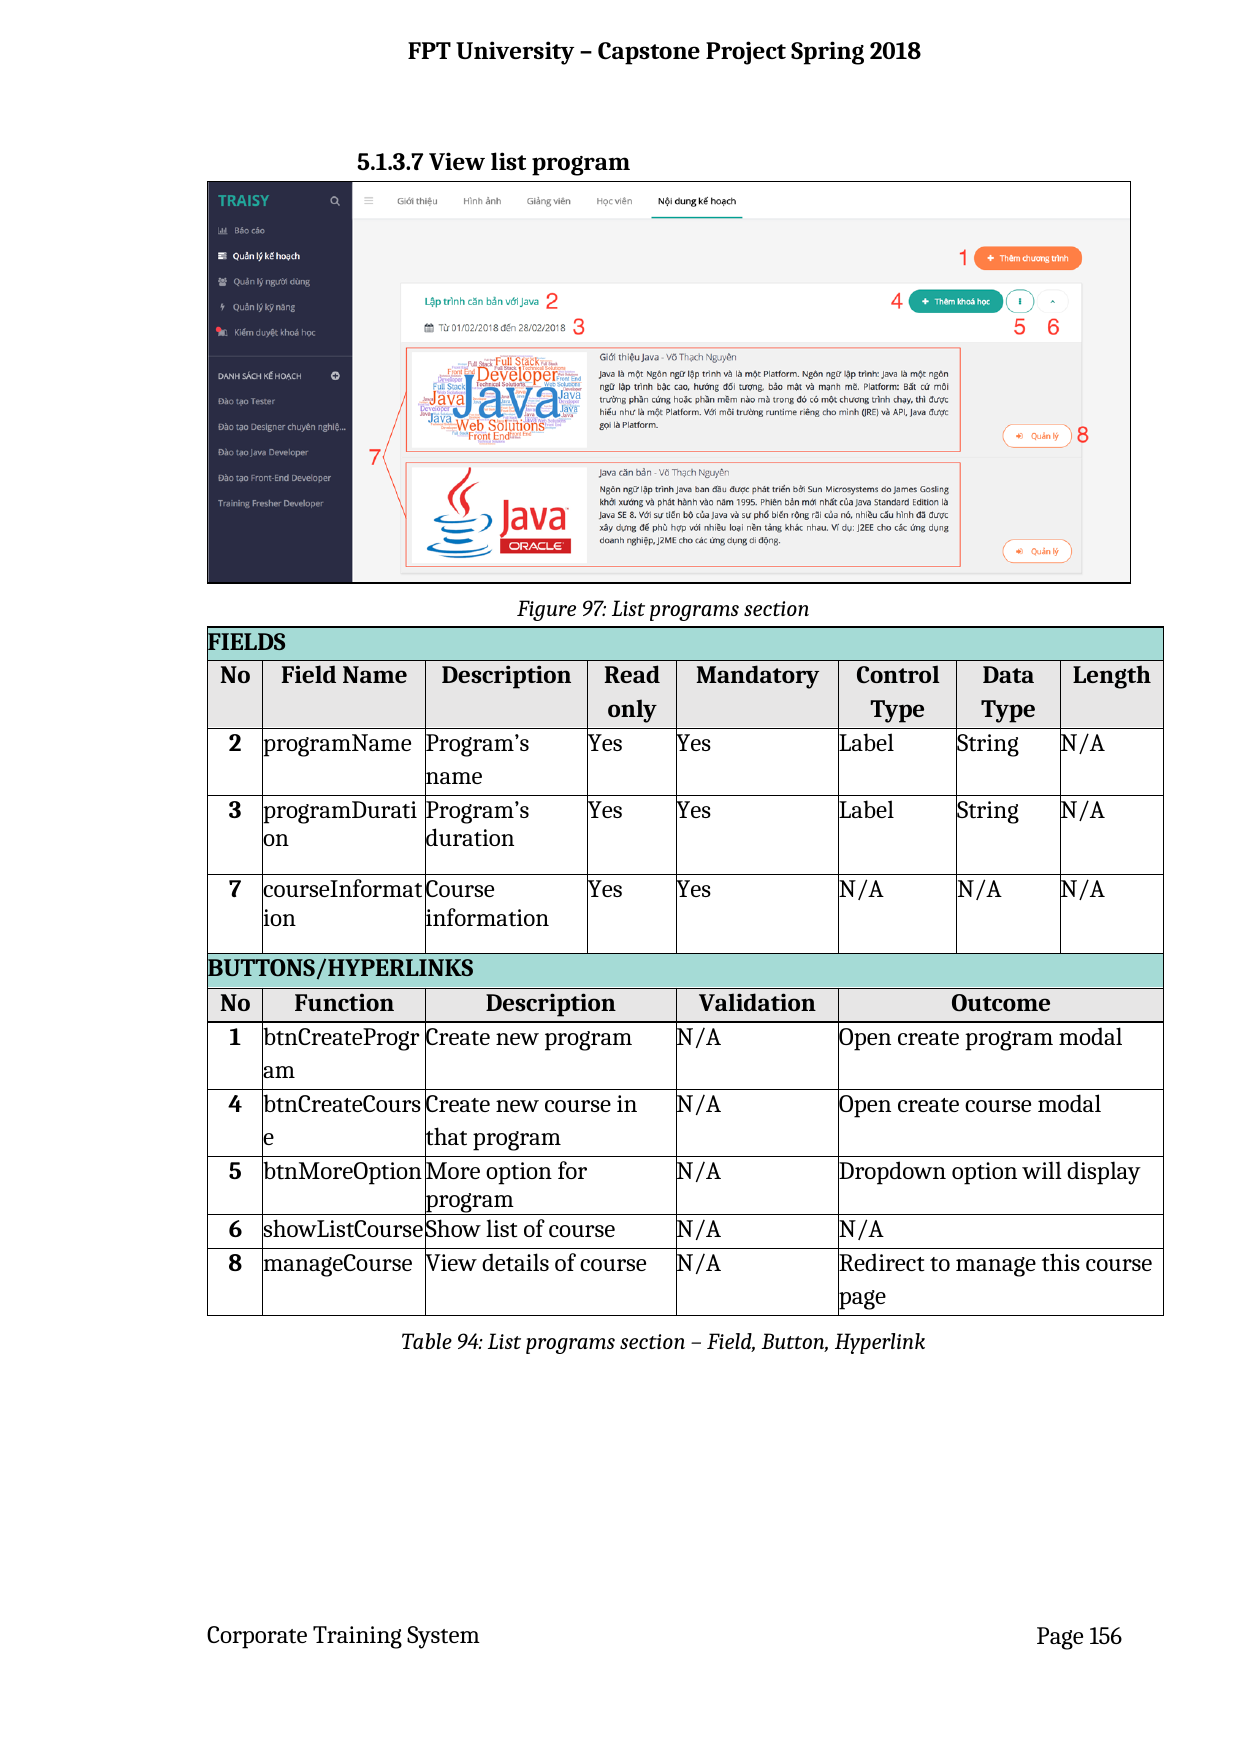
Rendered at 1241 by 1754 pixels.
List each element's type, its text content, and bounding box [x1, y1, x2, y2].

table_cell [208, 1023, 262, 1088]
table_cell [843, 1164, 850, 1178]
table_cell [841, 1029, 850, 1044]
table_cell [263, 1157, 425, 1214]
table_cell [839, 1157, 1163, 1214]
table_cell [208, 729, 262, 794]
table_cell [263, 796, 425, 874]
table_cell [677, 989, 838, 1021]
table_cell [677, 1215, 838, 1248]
subtitle 5.1.3.7 View list program [357, 148, 1124, 176]
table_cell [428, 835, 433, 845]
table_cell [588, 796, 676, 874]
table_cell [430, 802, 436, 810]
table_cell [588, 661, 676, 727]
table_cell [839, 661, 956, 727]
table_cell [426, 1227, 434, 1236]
text Figure : List programs section [207, 596, 1122, 622]
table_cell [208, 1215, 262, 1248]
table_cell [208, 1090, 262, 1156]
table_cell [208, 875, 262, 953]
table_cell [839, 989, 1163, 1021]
picture [208, 182, 1130, 582]
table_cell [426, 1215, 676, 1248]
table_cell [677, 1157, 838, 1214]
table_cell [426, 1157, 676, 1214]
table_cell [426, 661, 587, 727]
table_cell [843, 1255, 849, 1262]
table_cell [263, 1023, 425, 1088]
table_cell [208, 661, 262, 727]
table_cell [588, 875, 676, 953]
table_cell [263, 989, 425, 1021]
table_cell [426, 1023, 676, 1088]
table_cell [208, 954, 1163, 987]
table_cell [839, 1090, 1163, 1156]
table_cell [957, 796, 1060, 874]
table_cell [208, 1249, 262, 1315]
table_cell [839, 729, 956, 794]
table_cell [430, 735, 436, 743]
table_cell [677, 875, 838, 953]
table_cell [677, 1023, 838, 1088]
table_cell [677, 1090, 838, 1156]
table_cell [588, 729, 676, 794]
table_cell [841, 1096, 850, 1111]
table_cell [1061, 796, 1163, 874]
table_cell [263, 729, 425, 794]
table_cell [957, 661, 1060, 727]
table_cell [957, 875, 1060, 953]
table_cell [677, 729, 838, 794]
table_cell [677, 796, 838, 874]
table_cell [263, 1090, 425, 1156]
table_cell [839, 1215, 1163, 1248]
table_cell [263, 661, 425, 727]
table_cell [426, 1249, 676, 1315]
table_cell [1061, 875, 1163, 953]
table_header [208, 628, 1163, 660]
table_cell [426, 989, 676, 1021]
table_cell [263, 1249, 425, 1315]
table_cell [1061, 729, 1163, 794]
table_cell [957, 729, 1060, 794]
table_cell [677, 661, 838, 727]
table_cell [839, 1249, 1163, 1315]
list Table : List programs section – Field, Button, Hyperlink [207, 1329, 1122, 1355]
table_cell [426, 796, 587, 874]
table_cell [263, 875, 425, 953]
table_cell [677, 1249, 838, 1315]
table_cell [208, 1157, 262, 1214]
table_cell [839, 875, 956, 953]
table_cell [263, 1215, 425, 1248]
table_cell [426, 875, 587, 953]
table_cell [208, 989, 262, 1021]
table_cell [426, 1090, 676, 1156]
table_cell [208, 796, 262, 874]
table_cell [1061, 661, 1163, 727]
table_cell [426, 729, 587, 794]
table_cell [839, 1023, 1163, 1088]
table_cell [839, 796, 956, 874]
